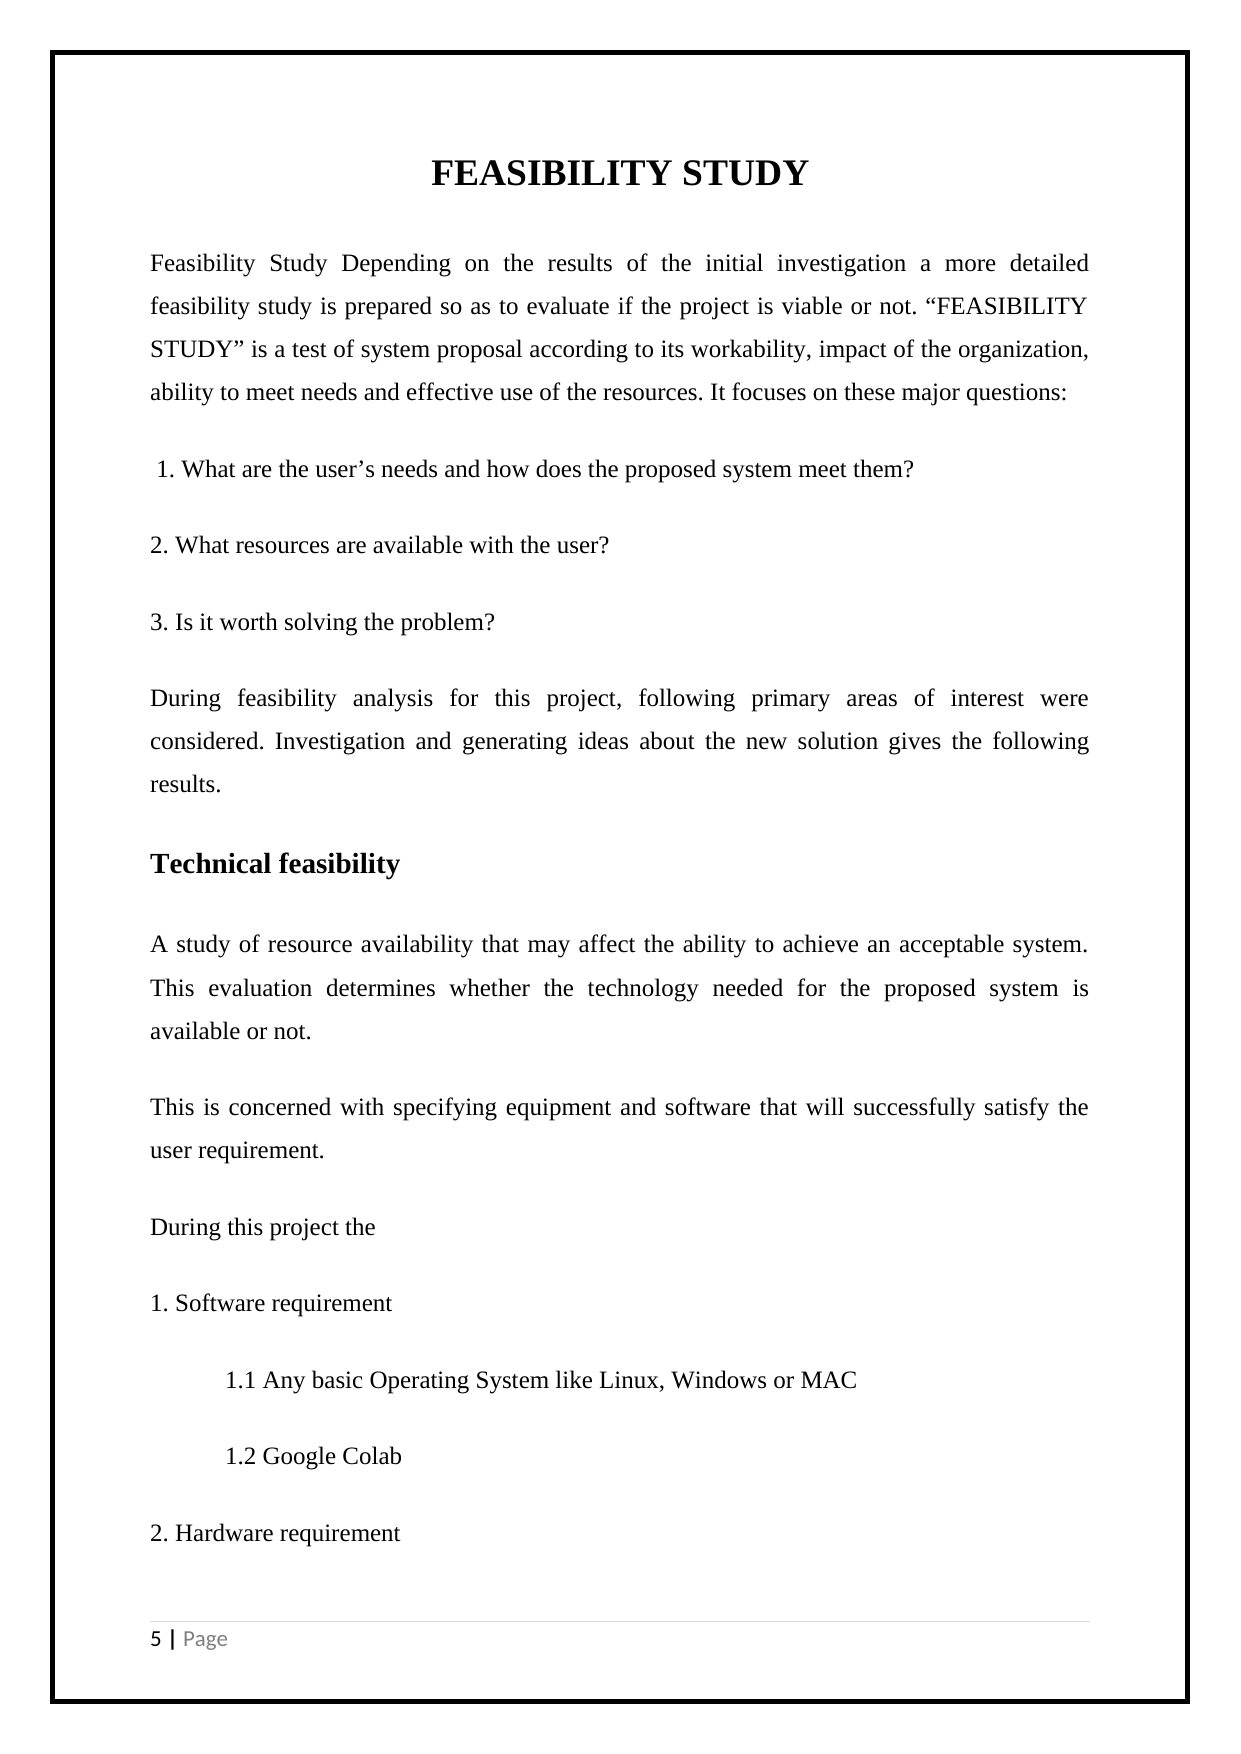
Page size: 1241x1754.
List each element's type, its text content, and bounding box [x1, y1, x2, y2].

text 2. Hardware requirement [150, 1518, 1090, 1546]
text A study of resource availability that may affect the ability to achieve an acceptable system. This evaluation determines whether the technology needed for the proposed system is available or not. [150, 929, 1090, 1044]
text 1.2 Google Colab [150, 1441, 1090, 1470]
text 3. Is it worth solving the problem? [150, 607, 1090, 636]
text FEASIBILITY STUDY [150, 150, 1090, 193]
text During feasibility analysis for this project, following primary areas of interest were considered. Investigation and generating ideas about the new solution gives the following results. [150, 683, 1090, 798]
text 1. What are the user’s needs and how does the proposed system meet them? [150, 454, 1090, 483]
text During this project the [150, 1212, 1090, 1241]
text Feasibility Study Depending on the results of the initial investigation a more detailed feasibility study is prepared so as to evaluate if the project is viable or not. “FEASIBILITY STUDY” is a test of system proposal according to its workability, impact of the organization, ability to meet needs and effective use of the resources. It focuses on these major questions: [150, 248, 1090, 406]
text 1. Software requirement [150, 1288, 1090, 1317]
text This is concerned with specifying equipment and software that will successfully satisfy the user requirement. [150, 1092, 1090, 1164]
text Technical feasibility [150, 846, 1090, 879]
text 1.1 Any basic Operating System like Linux, Windows or MAC [150, 1365, 1090, 1393]
text 2. What resources are available with the user? [150, 530, 1090, 559]
